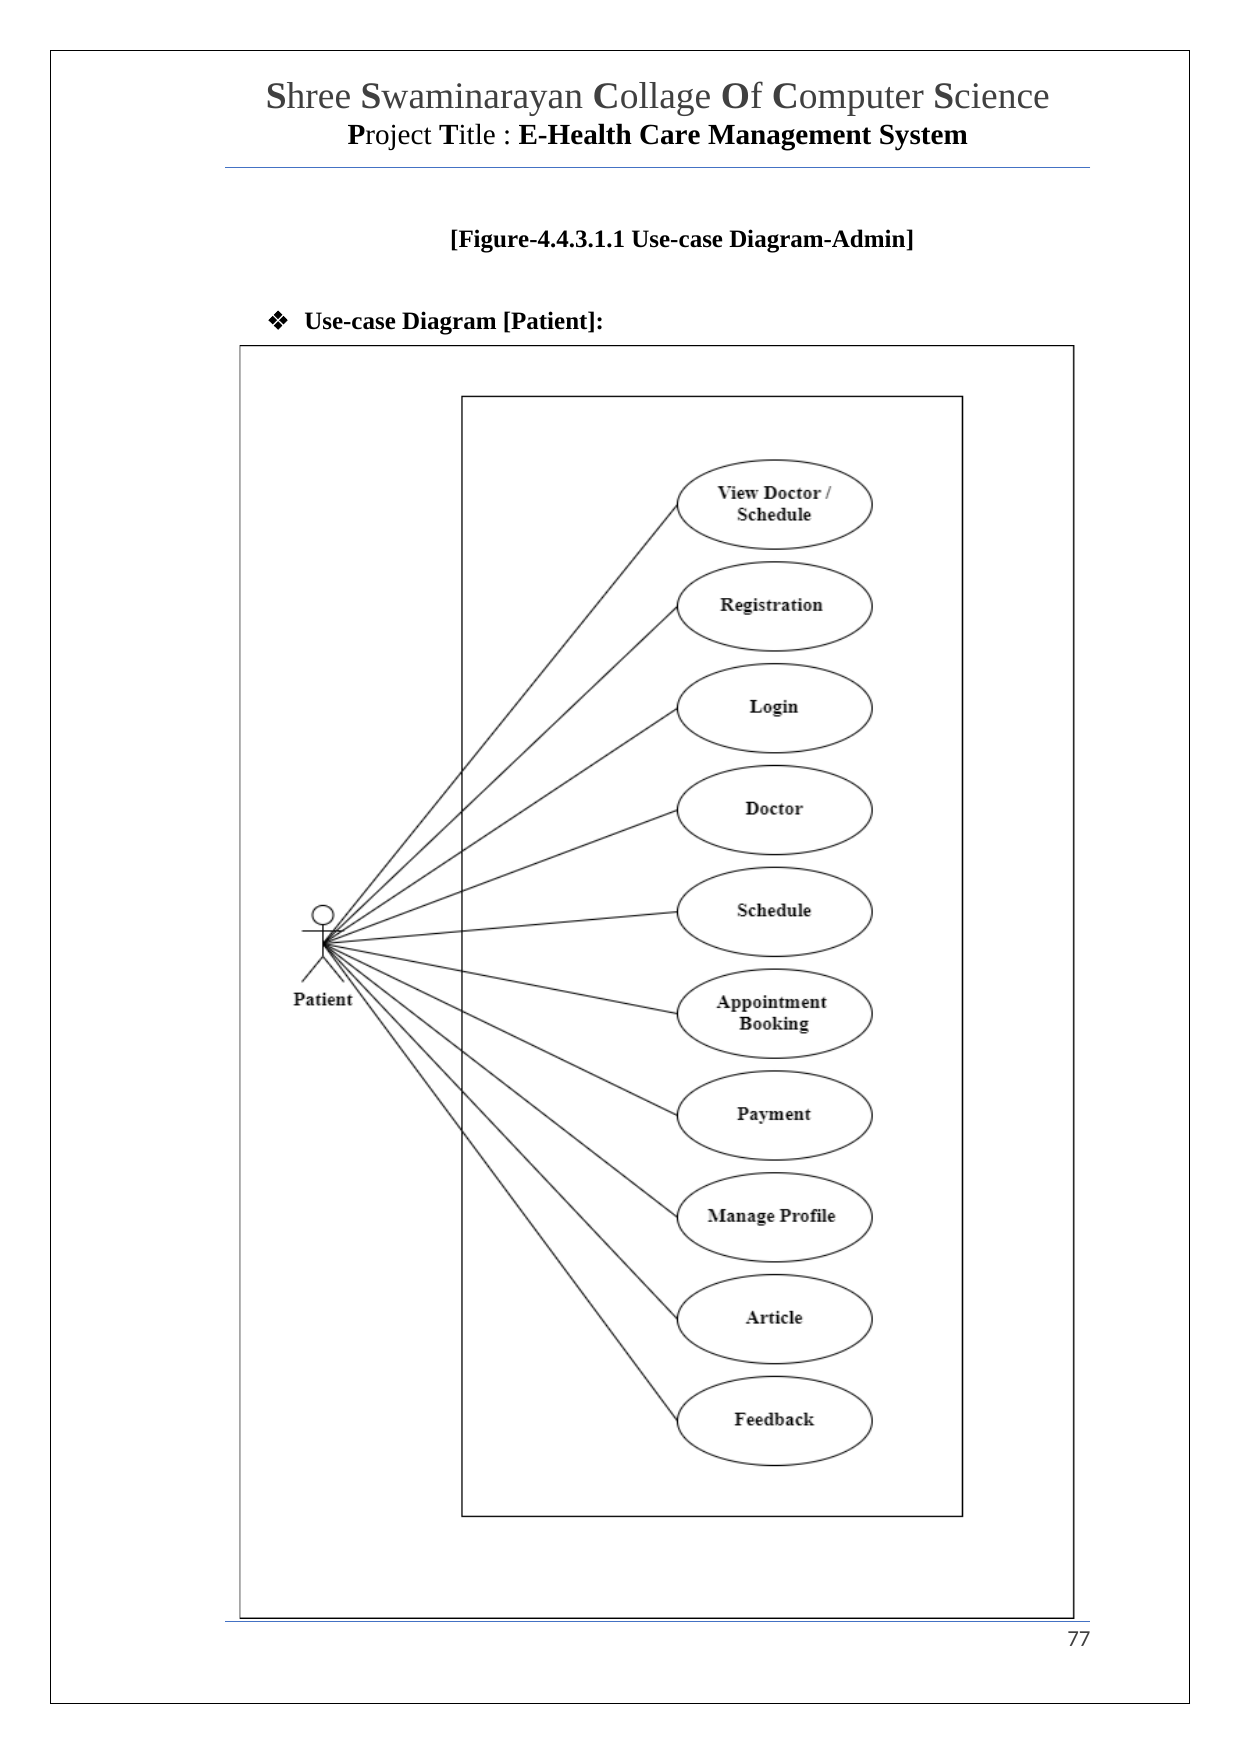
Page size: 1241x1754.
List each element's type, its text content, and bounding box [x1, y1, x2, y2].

picture [239, 345, 1076, 1619]
list Use-case Diagram [Patient]: [267, 306, 1090, 334]
text [Figure-4.4.3.1.1 Use-case Diagram-Admin] [375, 224, 1090, 253]
